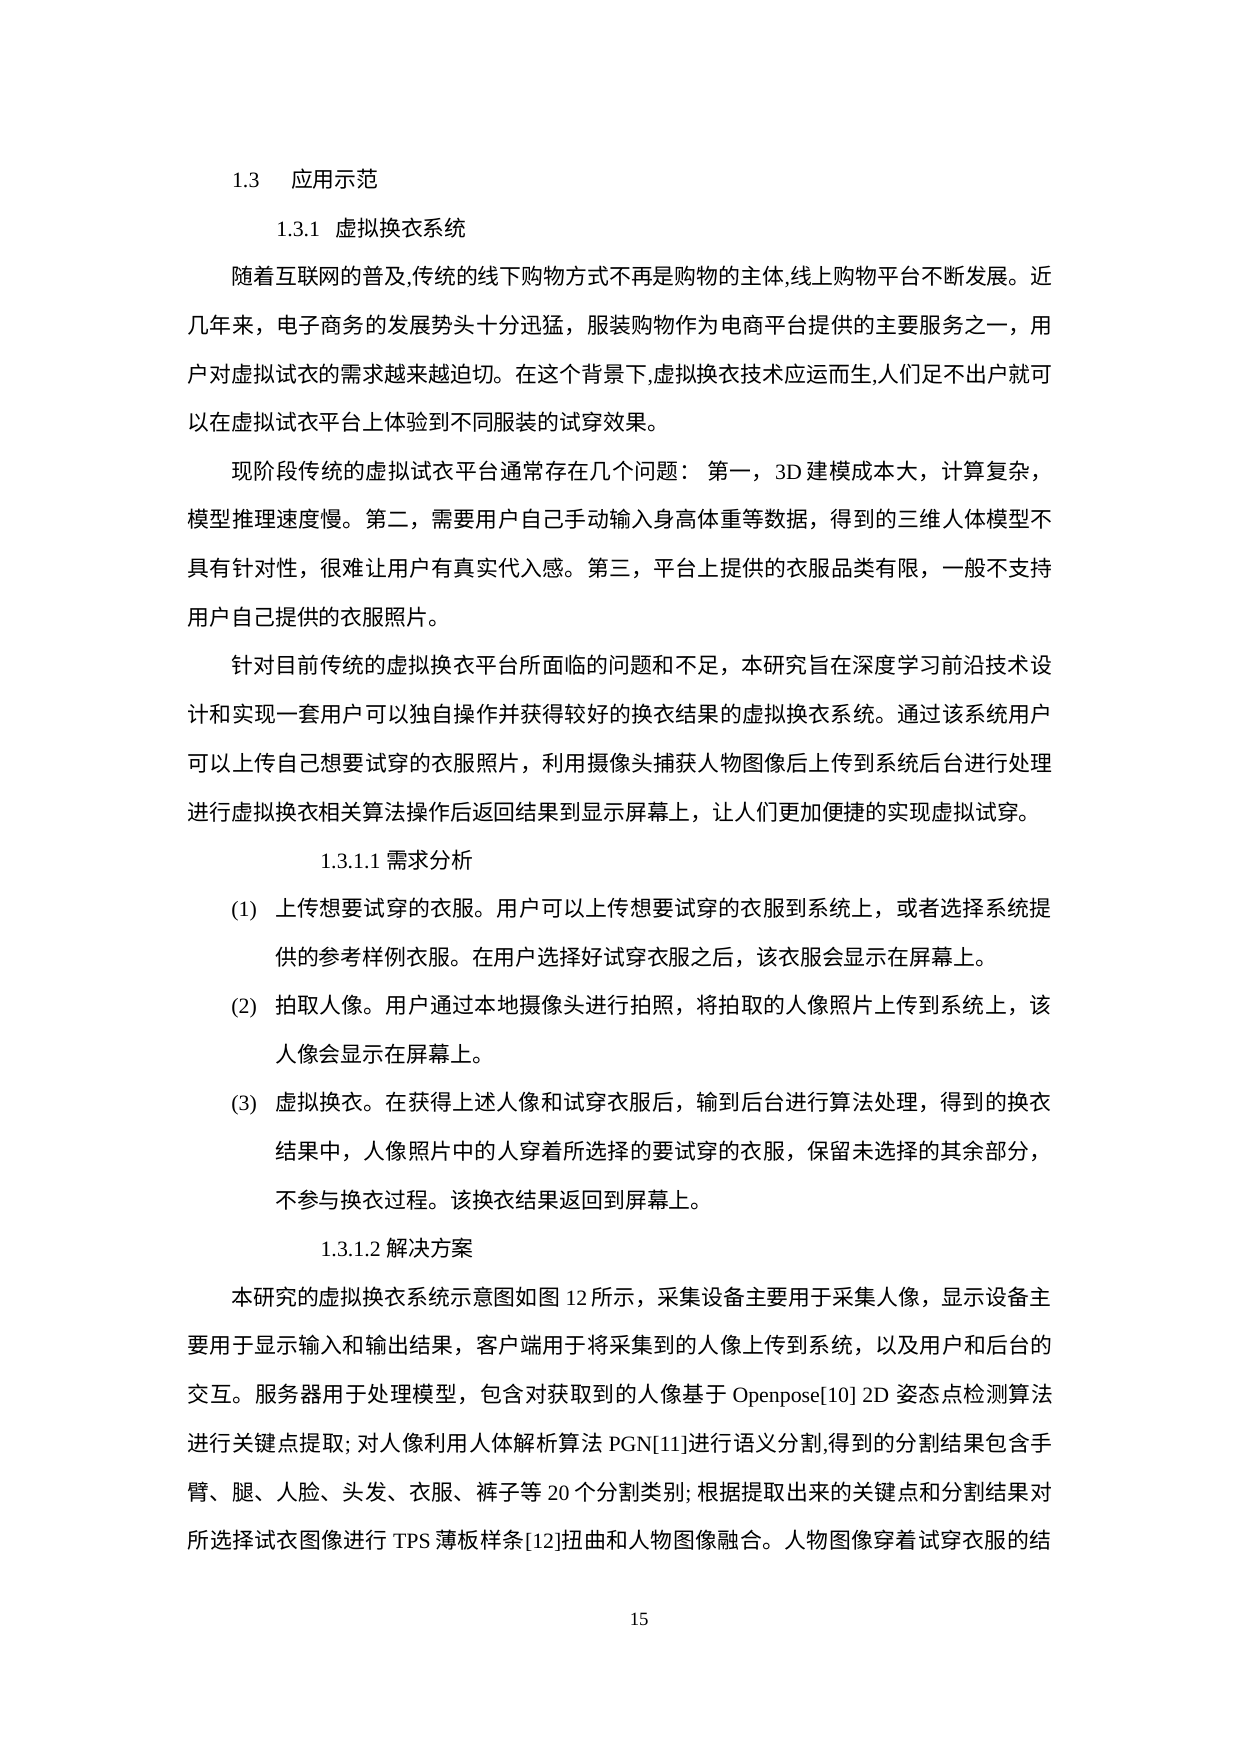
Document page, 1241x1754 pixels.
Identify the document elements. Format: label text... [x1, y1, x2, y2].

list 拍取人像。用户通过本地摄像头进行拍照，将拍取的人像照片上传到系统上，该人像会显示在屏幕上。 [231, 988, 1053, 1069]
text 随着互联网的普及,传统的线下购物方式不再是购物的主体,线上购物平台不断发展。近几年来，电子商务的发展势头十分迅猛，服装购物作为电商平台提供的主要服务之一，用户对虚拟试衣的需求越来越迫切。在这个背景下,虚拟换衣技术应运而生,人们足不出户就可以在虚拟试衣平台上体验到不同服装的试穿效果。 [187, 259, 1053, 437]
subtitle 虚拟换衣系统 [276, 210, 1053, 243]
list 上传想要试穿的衣服。用户可以上传想要试穿的衣服到系统上，或者选择系统提供的参考样例衣服。在用户选择好试穿衣服之后，该衣服会显示在屏幕上。 [231, 891, 1053, 972]
text 针对目前传统的虚拟换衣平台所面临的问题和不足，本研究旨在深度学习前沿技术设计和实现一套用户可以独自操作并获得较好的换衣结果的虚拟换衣系统。通过该系统用户可以上传自己想要试穿的衣服照片，利用摄像头捕获人物图像后上传到系统后台进行处理，进行虚拟换衣相关算法操作后返回结果到显示屏幕上，让人们更加便捷的实现虚拟试穿。 [187, 648, 1053, 827]
text 现阶段传统的虚拟试衣平台通常存在几个问题： 第一，3D建模成本大，计算复杂，模型推理速度慢。第二，需要用户自己手动输入身高体重等数据，得到的三维人体模型不具有针对性，很难让用户有真实代入感。第三，平台上提供的衣服品类有限，一般不支持用户自己提供的衣服照片。 [187, 453, 1053, 632]
subtitle 1.3.1.1 需求分析 [276, 842, 1053, 875]
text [187, 1279, 1053, 1555]
subtitle 1.3.1.2 解决方案 [320, 1231, 1053, 1263]
subtitle 应用示范 [232, 162, 1053, 194]
list 虚拟换衣。在获得上述人像和试穿衣服后，输到后台进行算法处理，得到的换衣结果中，人像照片中的人穿着所选择的要试穿的衣服，保留未选择的其余部分，不参与换衣过程。该换衣结果返回到屏幕上。 [231, 1085, 1053, 1215]
